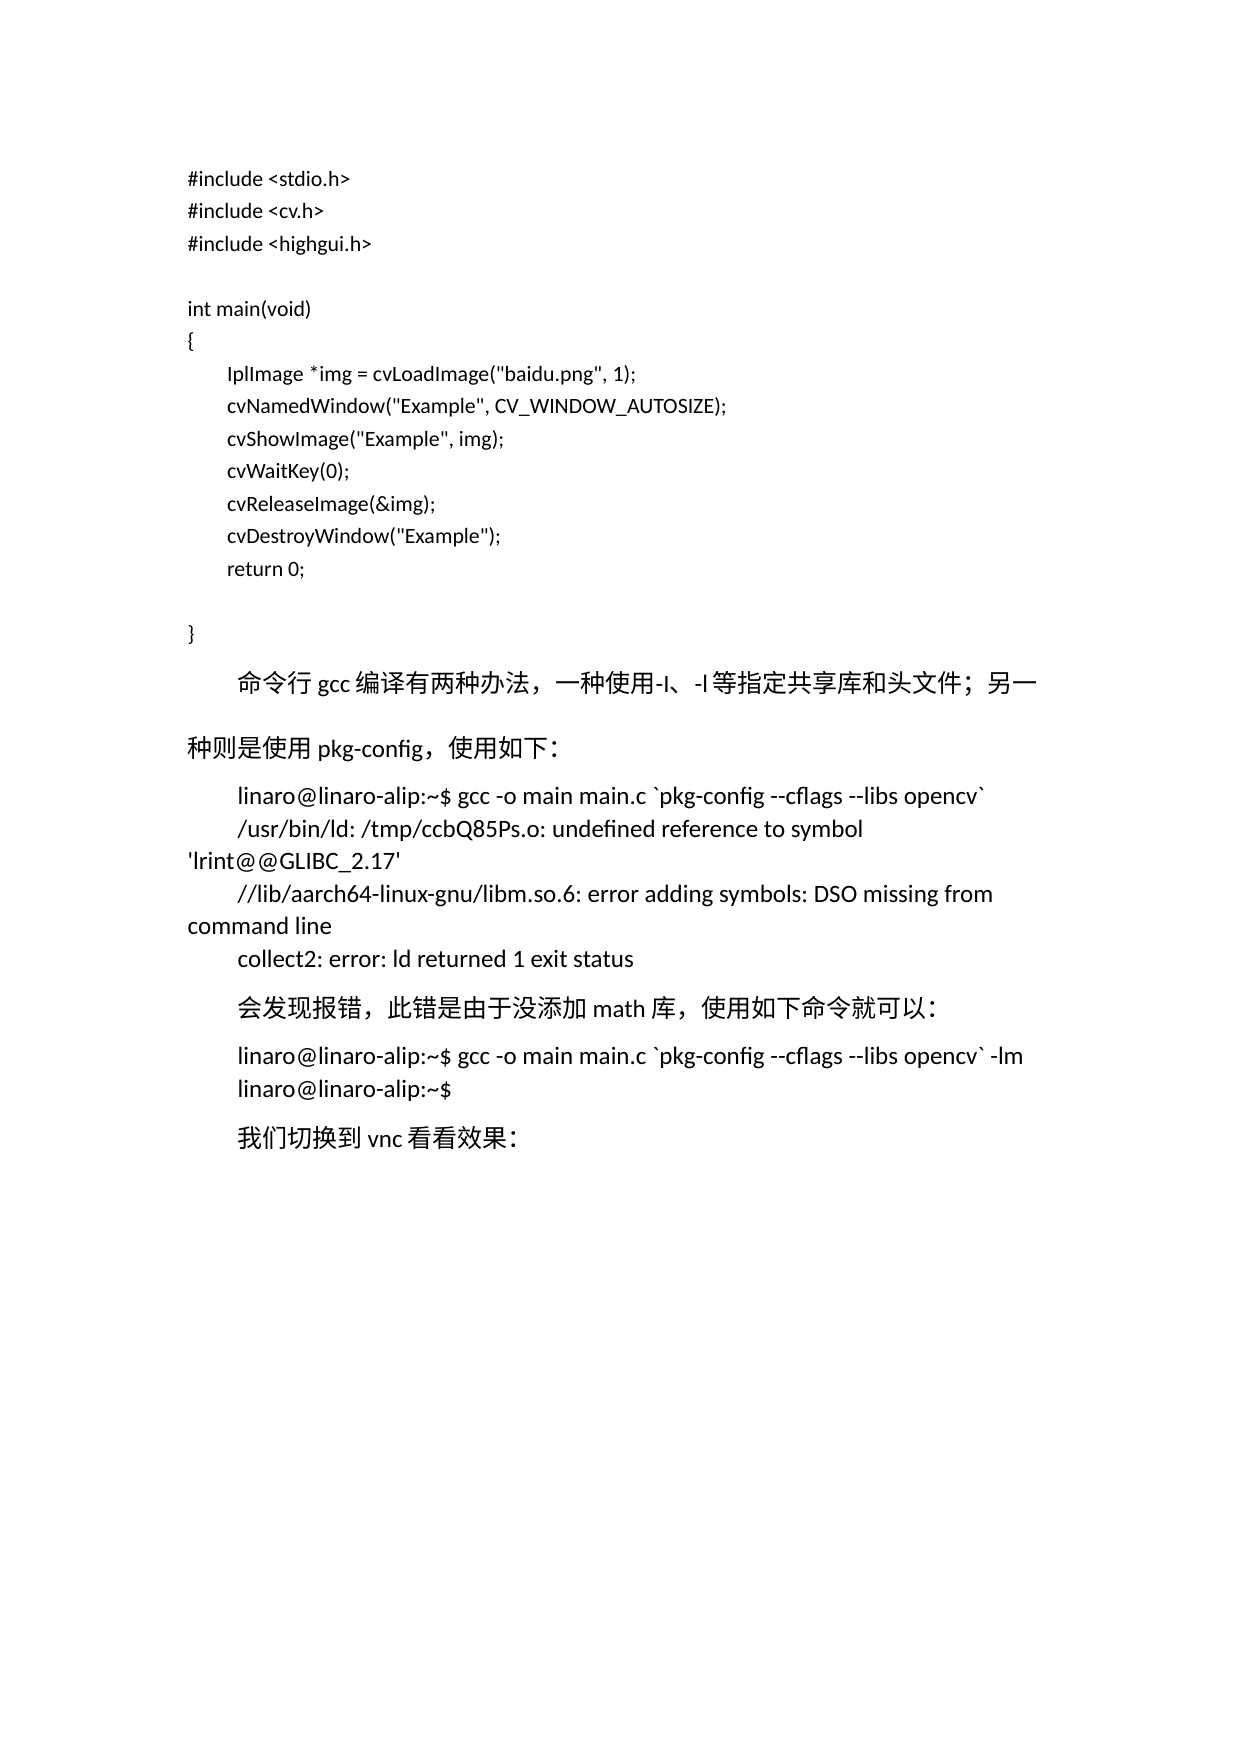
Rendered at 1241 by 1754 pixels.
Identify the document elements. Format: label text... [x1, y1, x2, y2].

text { [187, 324, 1053, 357]
text #include <highgui.h> [187, 227, 1053, 259]
text cvShowImage("Example", img); [187, 422, 1053, 454]
text linaro@linaro-alip:~$ [187, 1072, 1053, 1104]
text collect2: error: ld returned 1 exit status [187, 942, 1053, 974]
text 我们切换到vnc看看效果： [187, 1104, 1053, 1169]
text //lib/aarch64-linux-gnu/libm.so.6: error adding symbols: DSO missing from command line [187, 877, 1053, 942]
text cvNamedWindow("Example", CV_WINDOW_AUTOSIZE); [187, 389, 1053, 422]
text cvWaitKey(0); [187, 454, 1053, 487]
text int main(void) [187, 292, 1053, 324]
text IplImage *img = cvLoadImage("baidu.png", 1); [187, 357, 1053, 389]
text #include <cv.h> [187, 194, 1053, 227]
text } [187, 617, 1053, 649]
text return 0; [187, 552, 1053, 584]
text 会发现报错，此错是由于没添加math库，使用如下命令就可以： [187, 974, 1053, 1039]
text cvDestroyWindow("Example"); [187, 519, 1053, 552]
text 命令行gcc编译有两种办法，一种使用-I、-l等指定共享库和头文件；另一种则是使用pkg-config，使用如下： [187, 649, 1053, 779]
text /usr/bin/ld: /tmp/ccbQ85Ps.o: undefined reference to symbol 'lrint@@GLIBC_2.17' [187, 812, 1053, 877]
text #include <stdio.h> [187, 162, 1053, 194]
text linaro@linaro-alip:~$ gcc -o main main.c `pkg-config --cflags --libs opencv` -lm [187, 1039, 1053, 1072]
text cvReleaseImage(&img); [187, 487, 1053, 519]
text linaro@linaro-alip:~$ gcc -o main main.c `pkg-config --cflags --libs opencv` [187, 779, 1053, 812]
